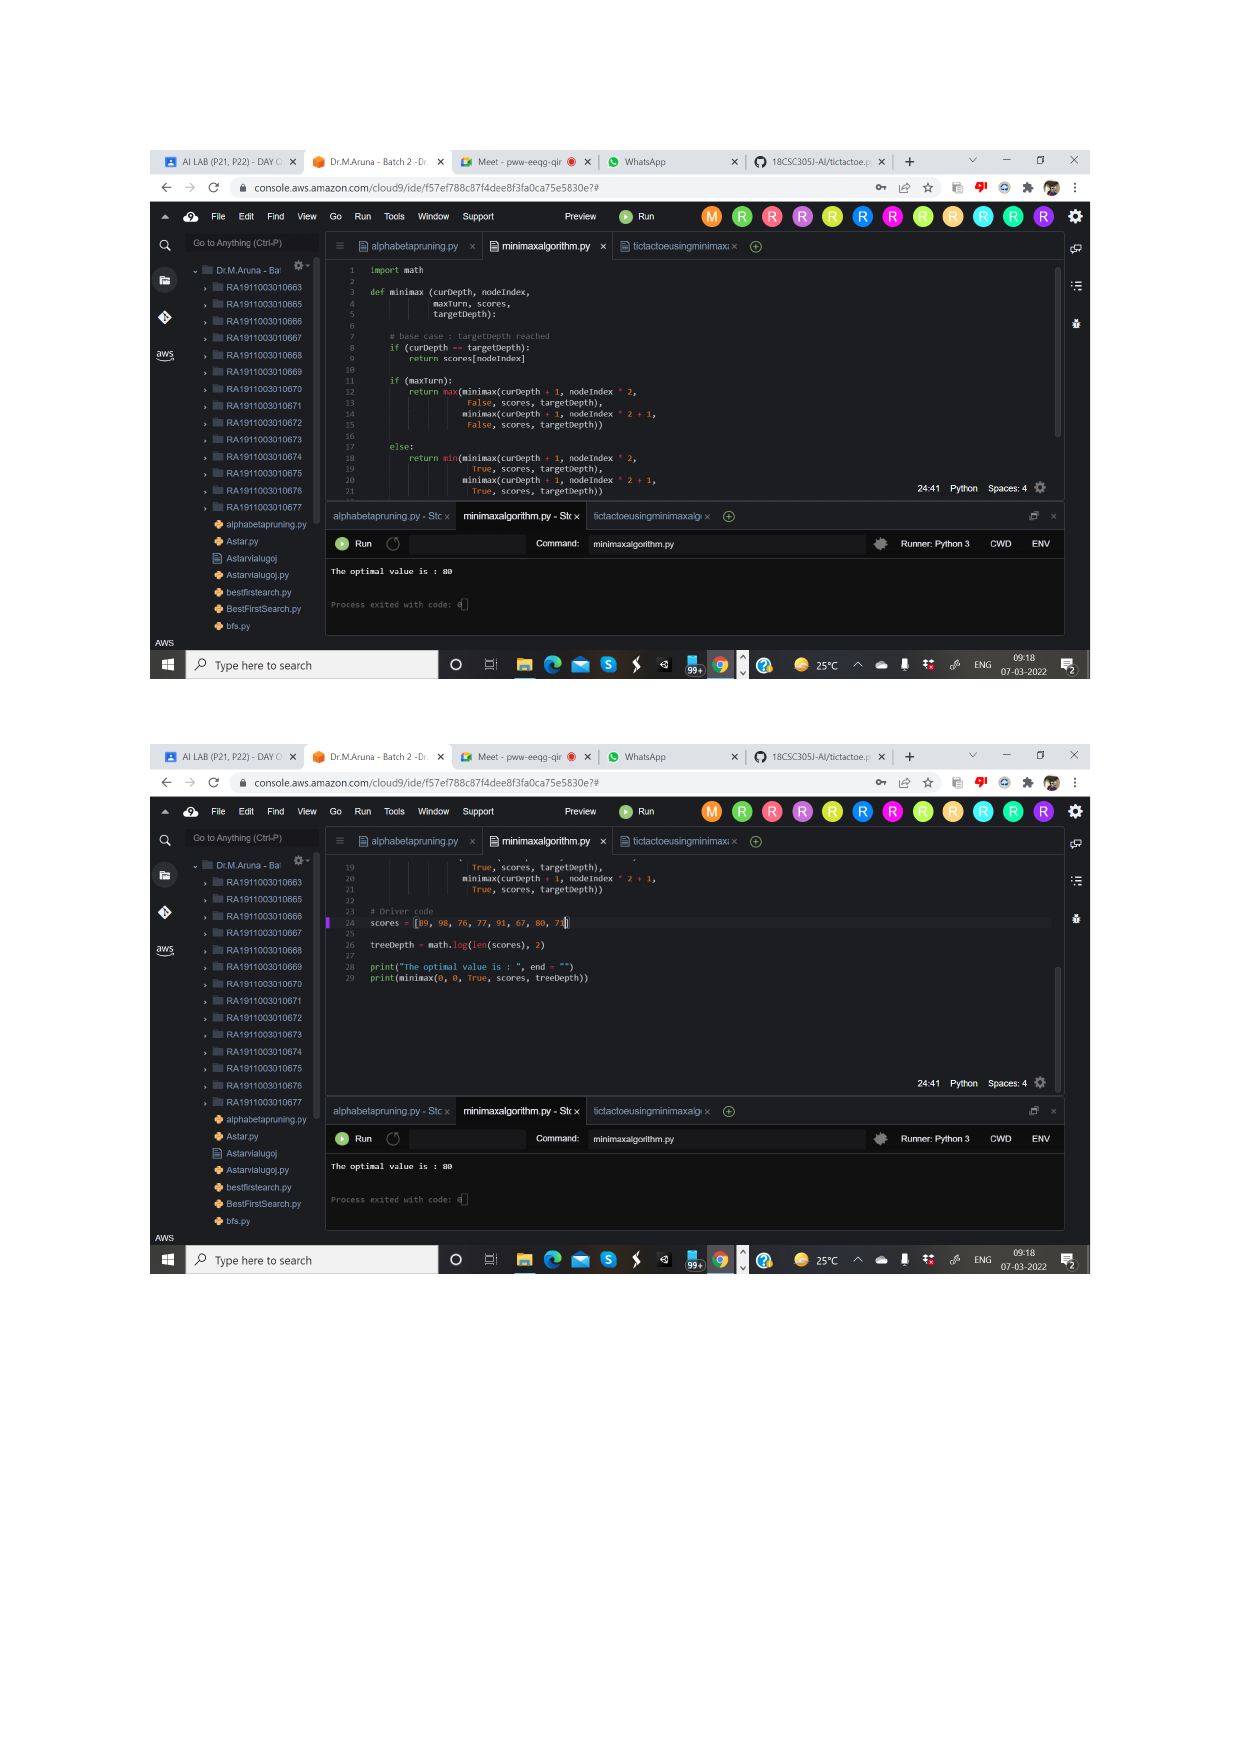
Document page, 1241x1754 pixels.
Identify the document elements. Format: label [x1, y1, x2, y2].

picture [150, 744, 1091, 1274]
picture [150, 150, 1091, 679]
